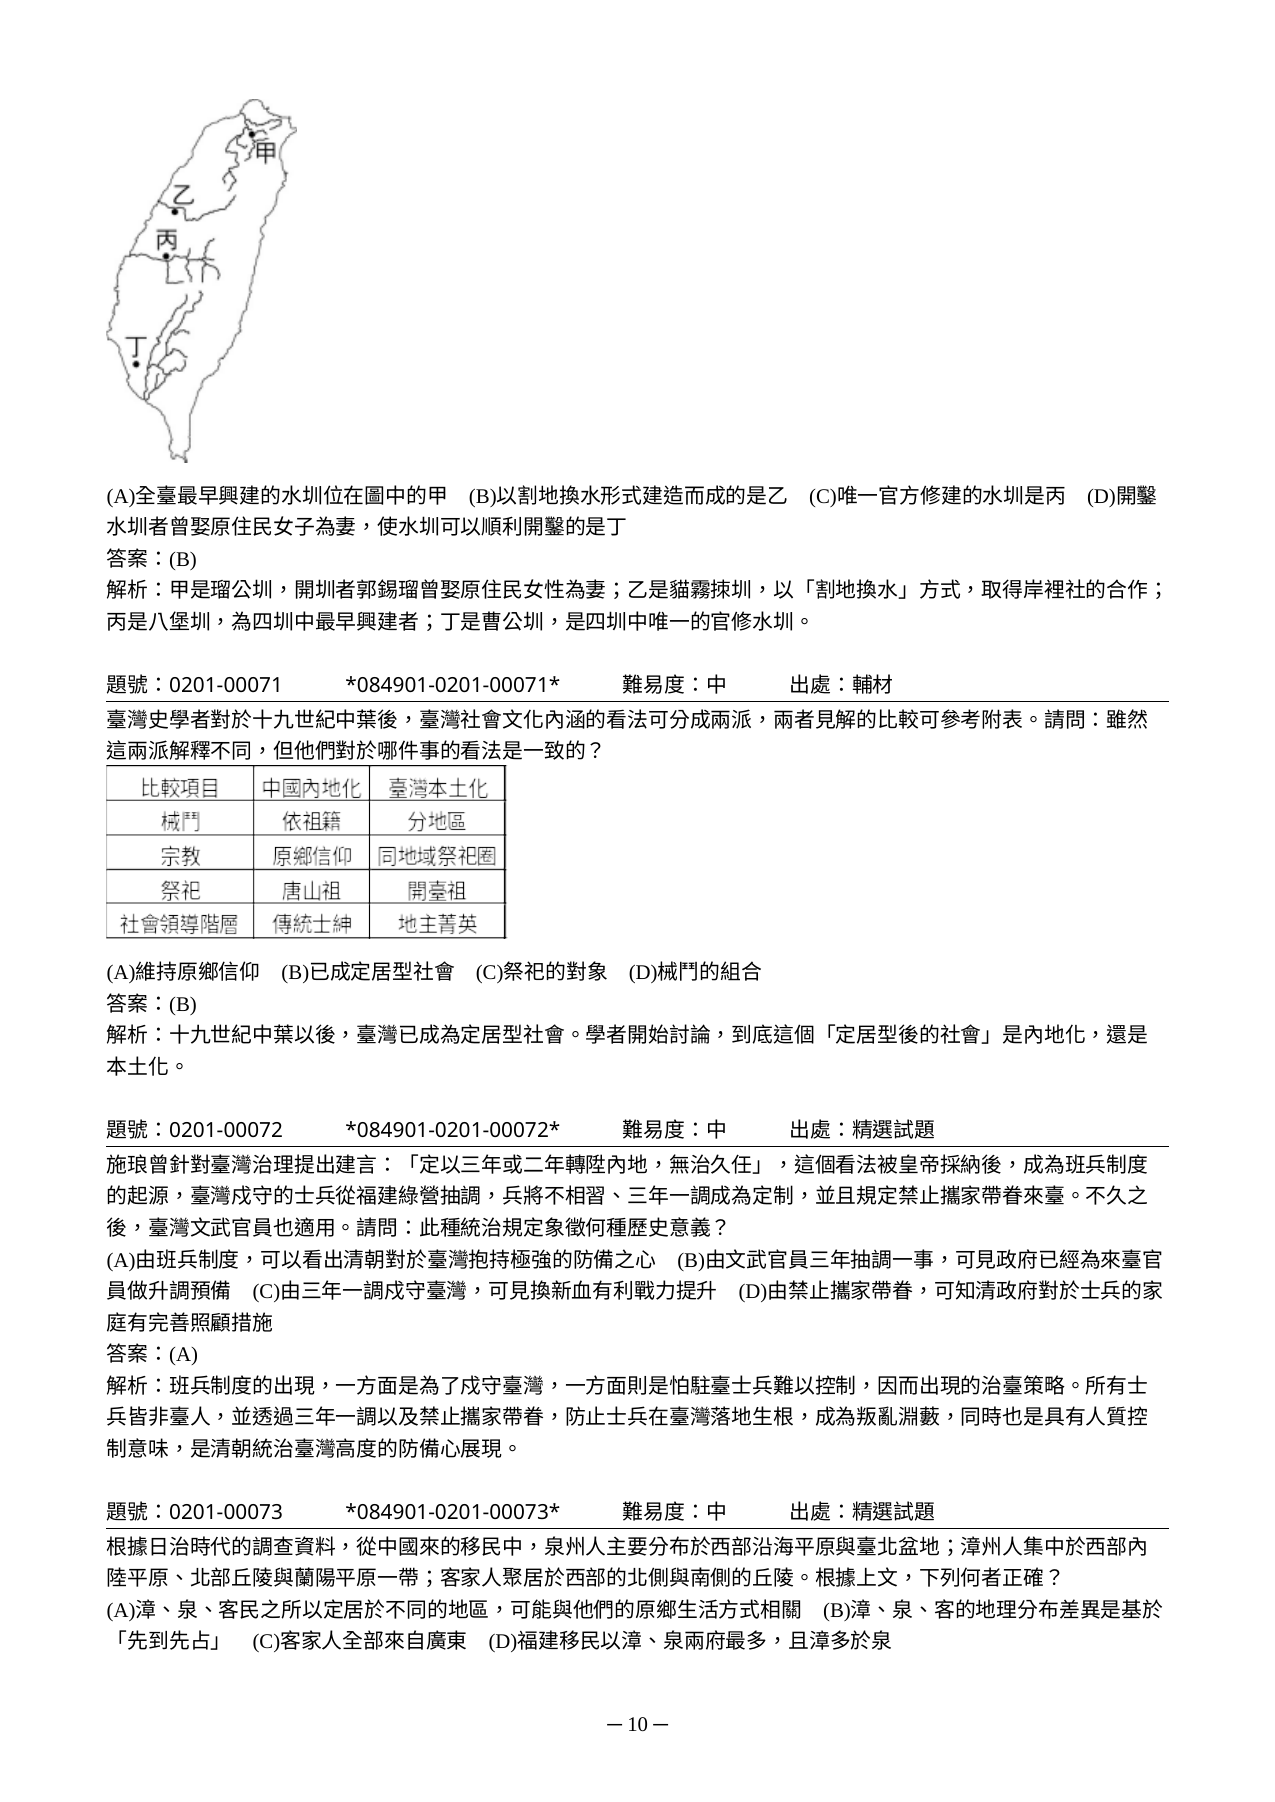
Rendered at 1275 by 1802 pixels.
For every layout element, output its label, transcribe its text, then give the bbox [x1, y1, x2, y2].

text 臺灣史學者對於十九世紀中葉後，臺灣社會文化內涵的看法可分成兩派，兩者見解的比較可參考附表。請問：雖然這兩派解釋不同，但他們對於哪件事的看法是一致的？ (A)維持原鄉信仰 (B)已成定居型社會 (C)祭祀的對象 (D)械鬥的組合 [106, 702, 1169, 987]
text 根據日治時代的調查資料，從中國來的移民中，泉州人主要分布於西部沿海平原與臺北盆地；漳州人集中於西部內陸平原、北部丘陵與蘭陽平原一帶；客家人聚居於西部的北側與南側的丘陵。根據上文，下列何者正確？ (A)漳、泉、客民之所以定居於不同的地區，可能與他們的原鄉生活方式相關 (B)漳、泉、客的地理分布差異是基於「先到先占」 (C)客家人全部來自廣東 (D)福建移民以漳、泉兩府最多，且漳多於泉 [106, 1529, 1169, 1656]
text 答案：(B) [106, 987, 1169, 1018]
text 解析：班兵制度的出現，一方面是為了戍守臺灣，一方面則是怕駐臺士兵難以控制，因而出現的治臺策略。所有士兵皆非臺人，並透過三年一調以及禁止攜家帶眷，防止士兵在臺灣落地生根，成為叛亂淵藪，同時也是具有人質控制意味，是清朝統治臺灣高度的防備心展現。 [106, 1368, 1169, 1463]
text 解析：甲是瑠公圳，開圳者郭錫瑠曾娶原住民女性為妻；乙是貓霧拺圳，以「割地換水」方式，取得岸裡社的合作；丙是八堡圳，為四圳中最早興建者；丁是曹公圳，是四圳中唯一的官修水圳。 [106, 573, 1169, 636]
text 題號：0201-00071 *084901-0201-00071* 難易度：中 出處：輔材 [106, 668, 1169, 701]
text 答案：(B) [106, 542, 1169, 573]
text 題號：0201-00073 *084901-0201-00073* 難易度：中 出處：精選試題 [106, 1495, 1169, 1528]
text 題號：0201-00072 *084901-0201-00072* 難易度：中 出處：精選試題 [106, 1113, 1169, 1146]
text 解析：十九世紀中葉以後，臺灣已成為定居型社會。學者開始討論，到底這個「定居型後的社會」是內地化，還是本土化。 [106, 1018, 1169, 1081]
text 答案：(A) [106, 1337, 1169, 1368]
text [106, 100, 1169, 542]
text 施琅曾針對臺灣治理提出建言：「定以三年或二年轉陞內地，無治久任」，這個看法被皇帝採納後，成為班兵制度的起源，臺灣戍守的士兵從福建綠營抽調，兵將不相習、三年一調成為定制，並且規定禁止攜家帶眷來臺。不久之後，臺灣文武官員也適用。請問：此種統治規定象徵何種歷史意義？ (A)由班兵制度，可以看出清朝對於臺灣抱持極強的防備之心 (B)由文武官員三年抽調一事，可見政府已經為來臺官員做升調預備 (C)由三年一調戍守臺灣，可見換新血有利戰力提升 (D)由禁止攜家帶眷，可知清政府對於士兵的家庭有完善照顧措施 [106, 1147, 1169, 1337]
